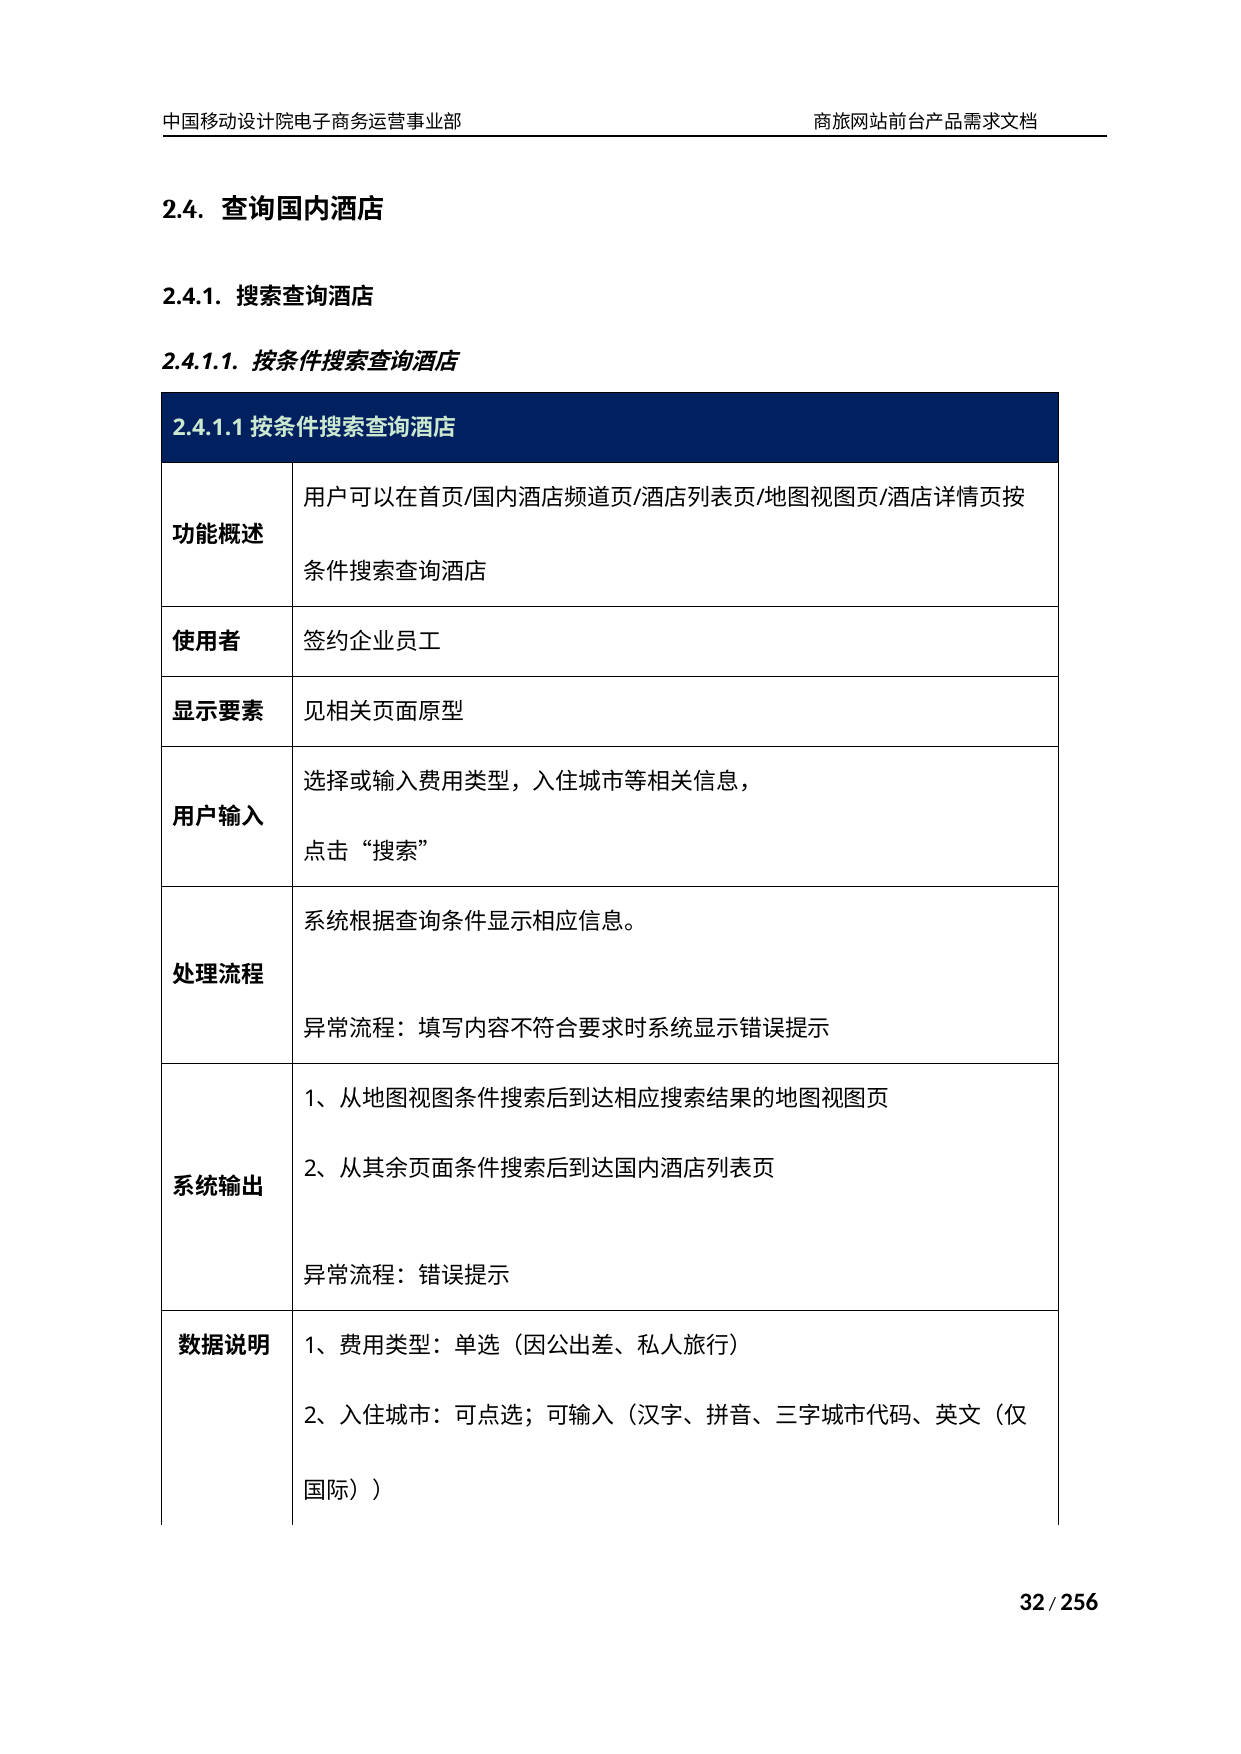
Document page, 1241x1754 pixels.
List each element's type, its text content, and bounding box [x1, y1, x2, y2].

table_cell 用户输入 [162, 747, 292, 886]
table_cell 见相关页面原型 [293, 677, 1058, 746]
subtitle 按条件搜索查询酒店 [162, 327, 1107, 392]
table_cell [293, 1311, 1058, 1524]
table_cell 1、从地图视图条件搜索后到达相应搜索结果的地图视图页 2、从其余页面条件搜索后到达国内酒店列表页 异常流程：错误提示 [293, 1064, 1058, 1310]
table_cell 系统输出 [162, 1064, 292, 1310]
table_cell 系统根据查询条件显示相应信息。 异常流程：填写内容不符合要求时系统显示错误提示 [293, 887, 1058, 1063]
table_cell 处理流程 [162, 887, 292, 1063]
table_cell 功能概述 [162, 463, 292, 606]
table_cell 显示要素 [162, 677, 292, 746]
table_cell 签约企业员工 [293, 607, 1058, 676]
table_cell 用户可以在首页/国内酒店频道页/酒店列表页/地图视图页/酒店详情页按条件搜索查询酒店 [293, 463, 1058, 606]
subtitle 搜索查询酒店 [162, 262, 1107, 327]
table_cell 数据说明 [162, 1311, 292, 1524]
subtitle 查询国内酒店 [162, 175, 1107, 240]
table_cell 选择或输入费用类型，入住城市等相关信息， 点击“搜索” [293, 747, 1058, 886]
table_cell 使用者 [162, 607, 292, 676]
table_header 2.4.1.1 按条件搜索查询酒店 [162, 393, 1058, 462]
